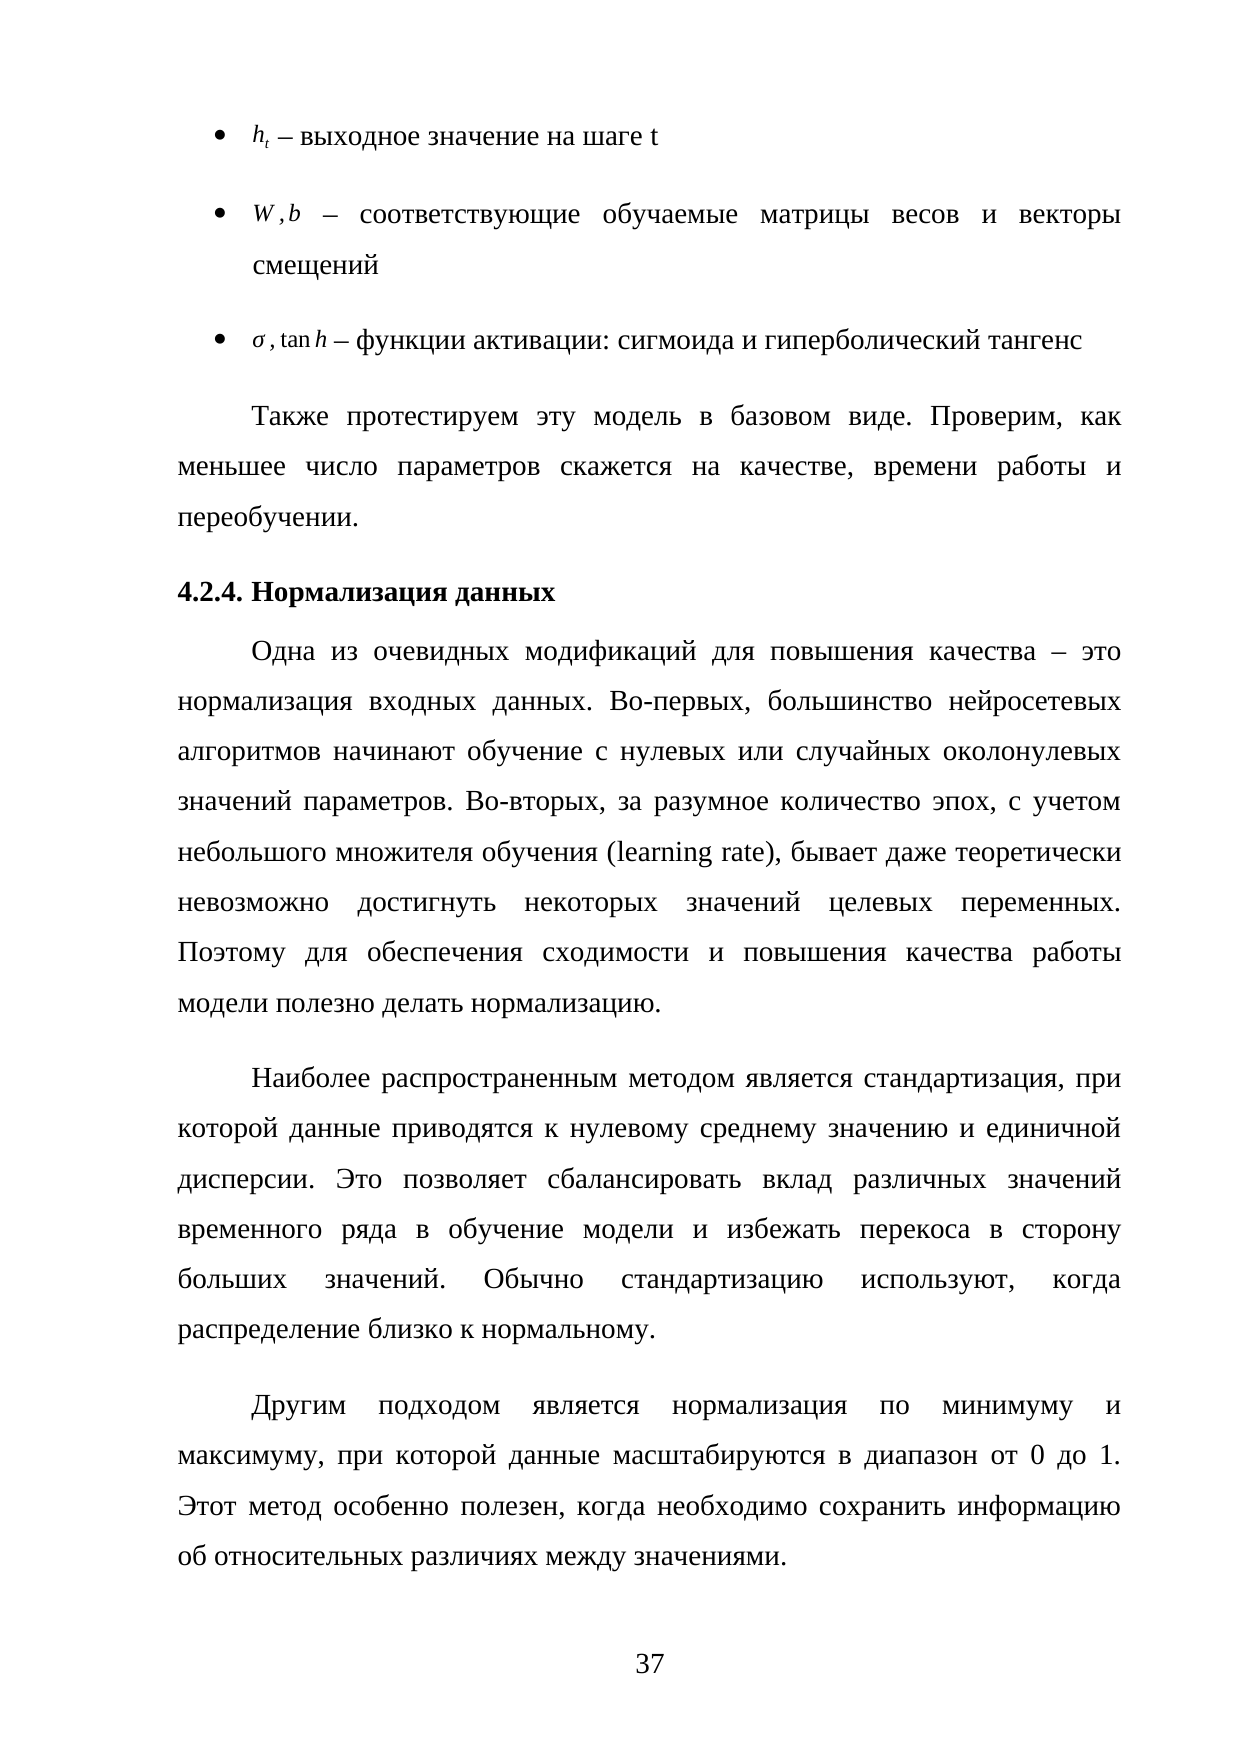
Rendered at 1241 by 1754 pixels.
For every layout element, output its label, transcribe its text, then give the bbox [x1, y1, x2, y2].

text Другим подходом является нормализация по минимуму и максимуму, при которой данные масштабируются в диапазон от 0 до 1. Этот метод особенно полезен, когда необходимо сохранить информацию об относительных различиях между значениями. [177, 1387, 1122, 1571]
text Наиболее распространенным методом является стандартизация, при которой данные приводятся к нулевому среднему значению и единичной дисперсии. Это позволяет сбалансировать вклад различных значений временного ряда в обучение модели и избежать перекоса в сторону больших значений. Обычно стандартизацию используют, когда распределение близко к нормальному. [177, 1060, 1122, 1345]
list – функции активации: сигмоида и гиперболический тангенс [215, 322, 1122, 356]
text Нормализация данных [177, 574, 1122, 608]
text Одна из очевидных модификаций для повышения качества – это нормализация входных данных. Во-первых, большинство нейросетевых алгоритмов начинают обучение с нулевых или случайных околонулевых значений параметров. Во-вторых, за разумное количество эпох, с учетом небольшого множителя обучения (learning rate), бывает даже теоретически невозможно достигнуть некоторых значений целевых переменных. Поэтому для обеспечения сходимости и повышения качества работы модели полезно делать нормализацию. [177, 633, 1122, 1018]
list – соответствующие обучаемые матрицы весов и векторы смещений [215, 196, 1122, 280]
list – выходное значение на шаге t [215, 118, 1122, 154]
text Также протестируем эту модель в базовом виде. Проверим, как меньшее число параметров скажется на качестве, времени работы и переобучении. [177, 398, 1122, 532]
